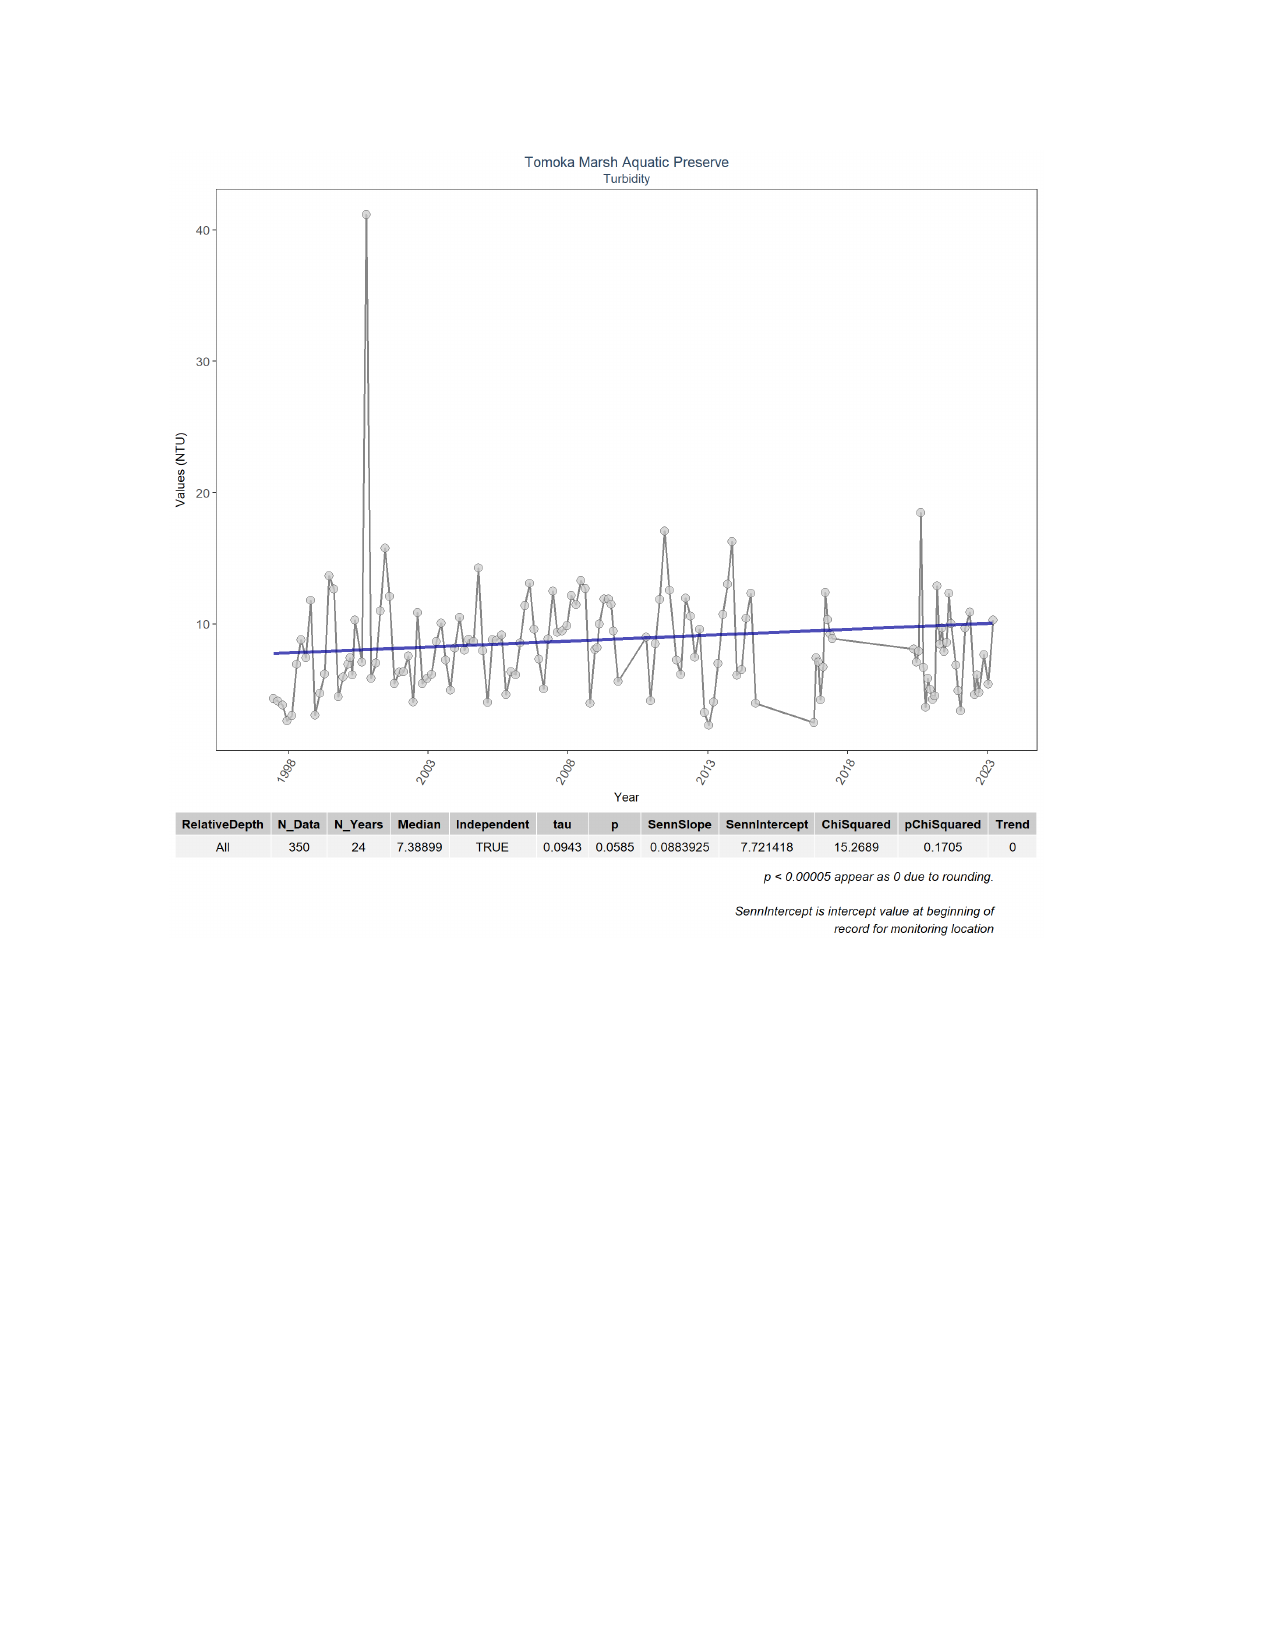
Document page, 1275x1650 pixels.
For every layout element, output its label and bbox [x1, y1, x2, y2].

picture [168, 150, 1044, 938]
